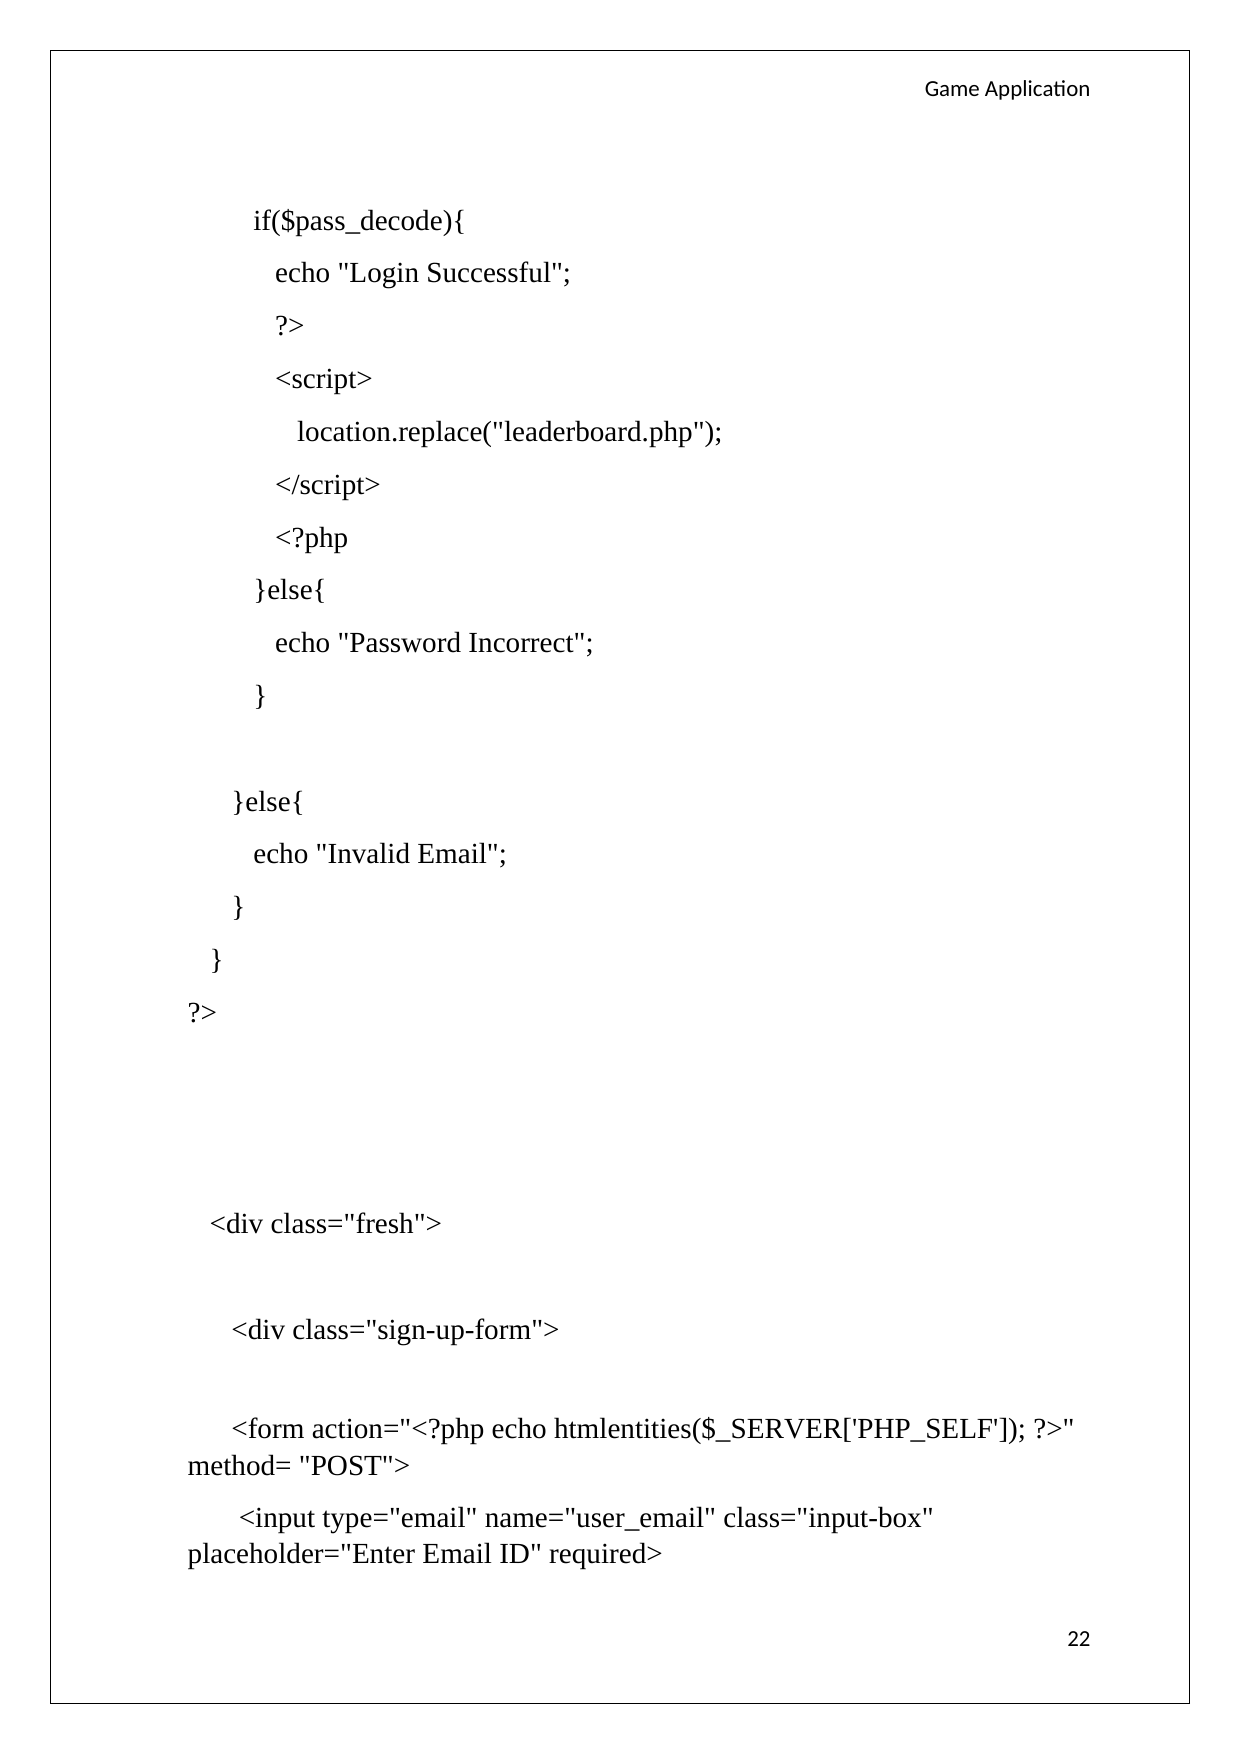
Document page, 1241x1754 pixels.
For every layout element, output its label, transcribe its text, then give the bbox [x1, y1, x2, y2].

text echo "Invalid Email"; [187, 837, 1090, 870]
text </script> [187, 467, 1090, 500]
text ?> [187, 308, 1090, 342]
text } [187, 678, 1090, 712]
text if($pass_decode){ [187, 203, 1090, 236]
text ?> [187, 995, 1090, 1028]
text <script> [187, 361, 1090, 395]
text <input type="email" name="user_email" class="input-box" placeholder="Enter Email ID" required> [187, 1501, 1090, 1570]
text location.replace("leaderboard.php"); [187, 414, 1090, 448]
text <div class="sign-up-form"> [187, 1312, 1090, 1345]
text } [187, 889, 1090, 923]
text }else{ [187, 572, 1090, 606]
text } [187, 942, 1090, 976]
text <?php [187, 520, 1090, 553]
text <div class="fresh"> [187, 1206, 1090, 1240]
text }else{ [187, 784, 1090, 817]
text <form action="<?php echo htmlentities($_SERVER['PHP_SELF']); ?>" method= "POST"> [187, 1412, 1090, 1481]
text echo "Password Incorrect"; [187, 625, 1090, 659]
text echo "Login Successful"; [187, 256, 1090, 289]
